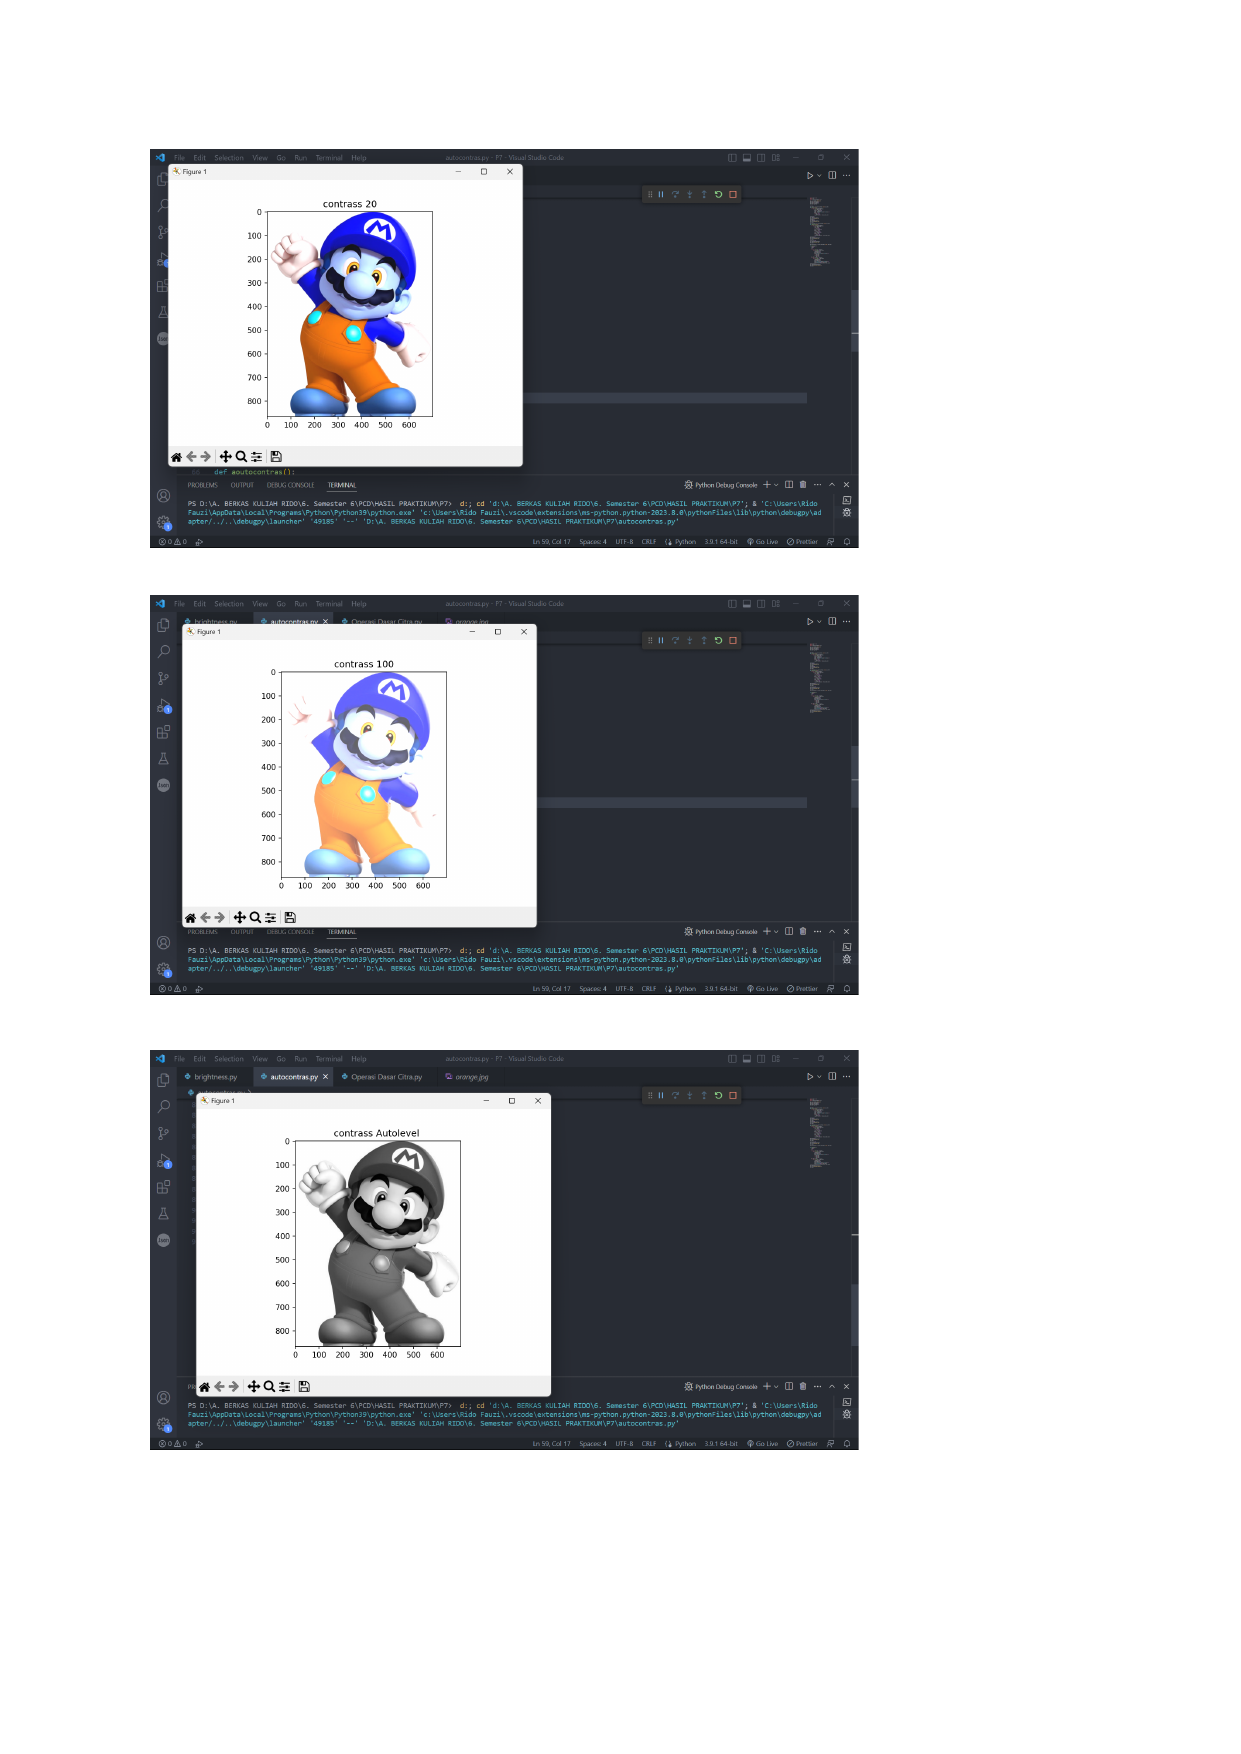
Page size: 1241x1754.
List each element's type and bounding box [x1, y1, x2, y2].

picture [150, 1050, 859, 1450]
picture [150, 149, 859, 548]
picture [150, 595, 859, 995]
